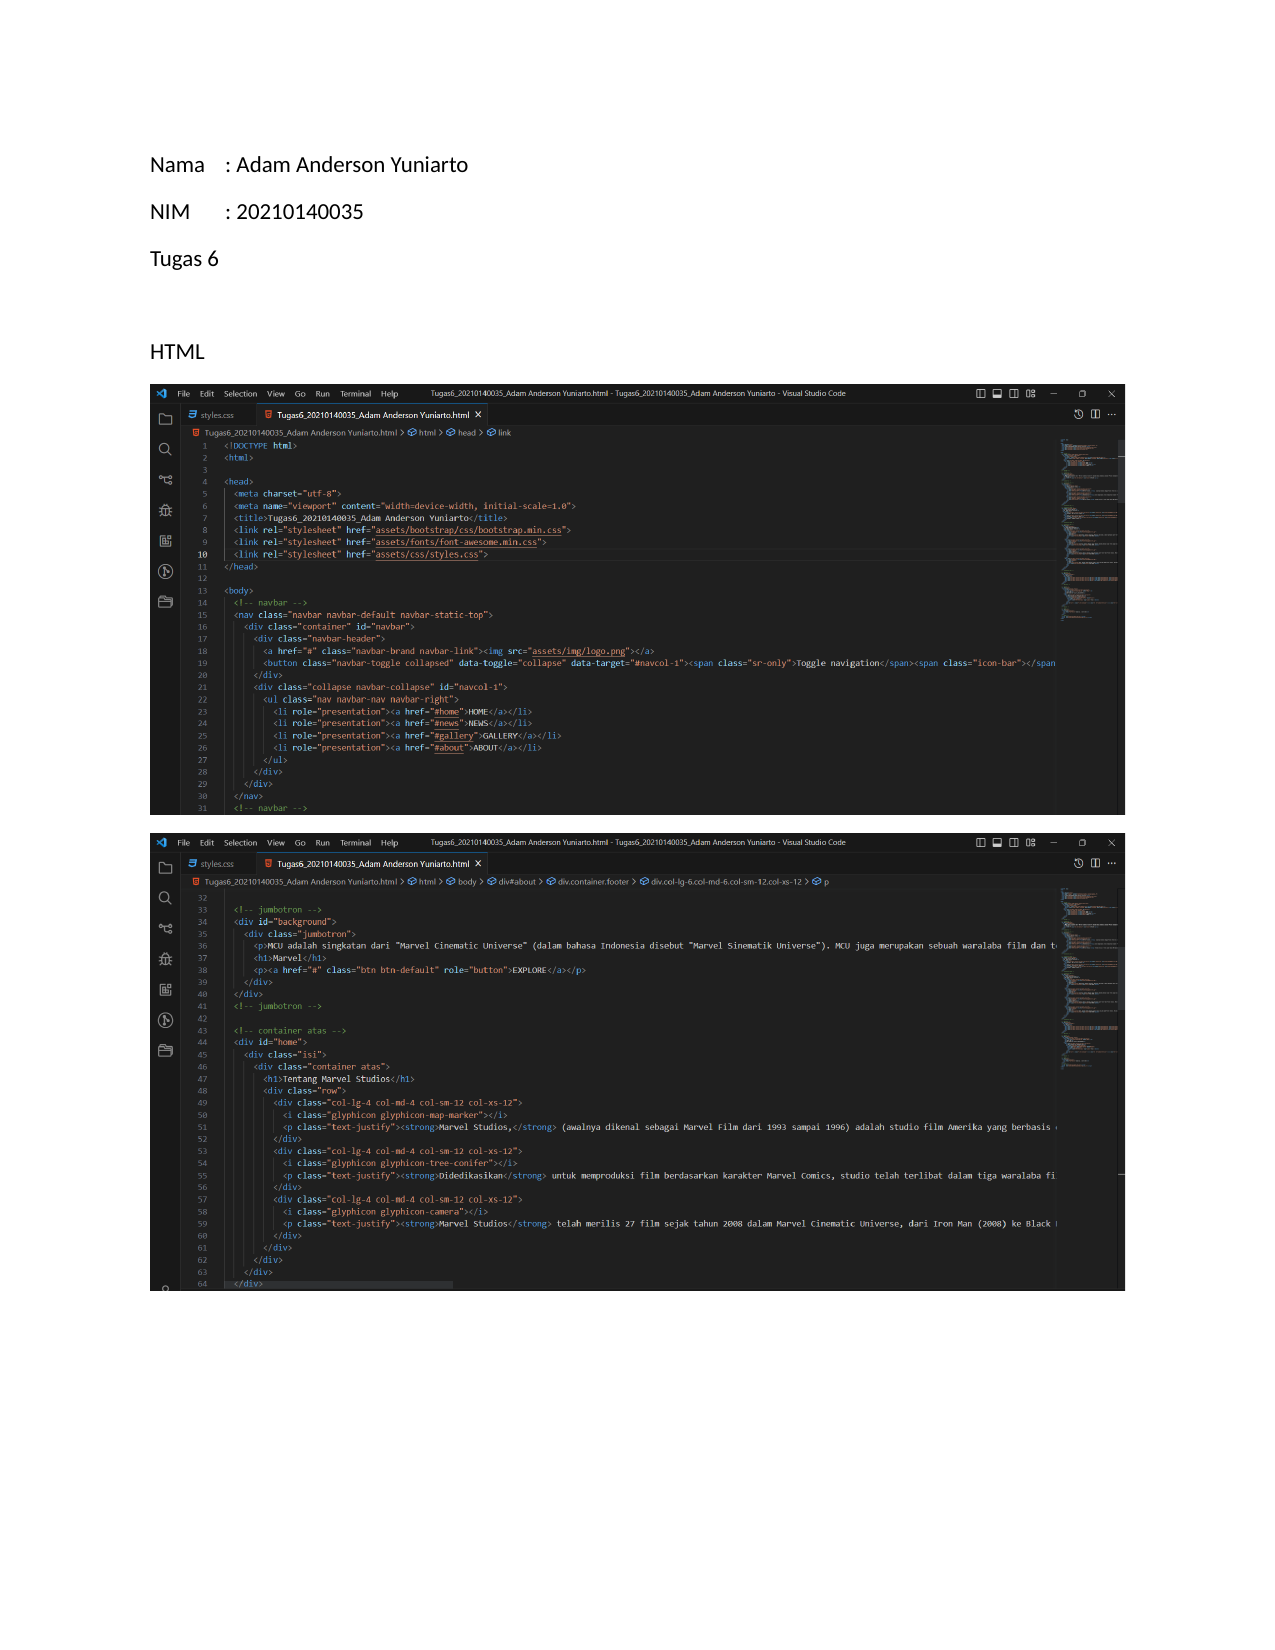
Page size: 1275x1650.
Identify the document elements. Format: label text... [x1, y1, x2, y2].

picture [150, 384, 1125, 815]
text Nama : Adam Anderson Yuniarto [150, 150, 1125, 178]
picture [150, 833, 1125, 1291]
text NIM : 20210140035 [150, 197, 1125, 225]
text HTML [150, 337, 1125, 366]
text Tugas 6 [150, 244, 1125, 272]
